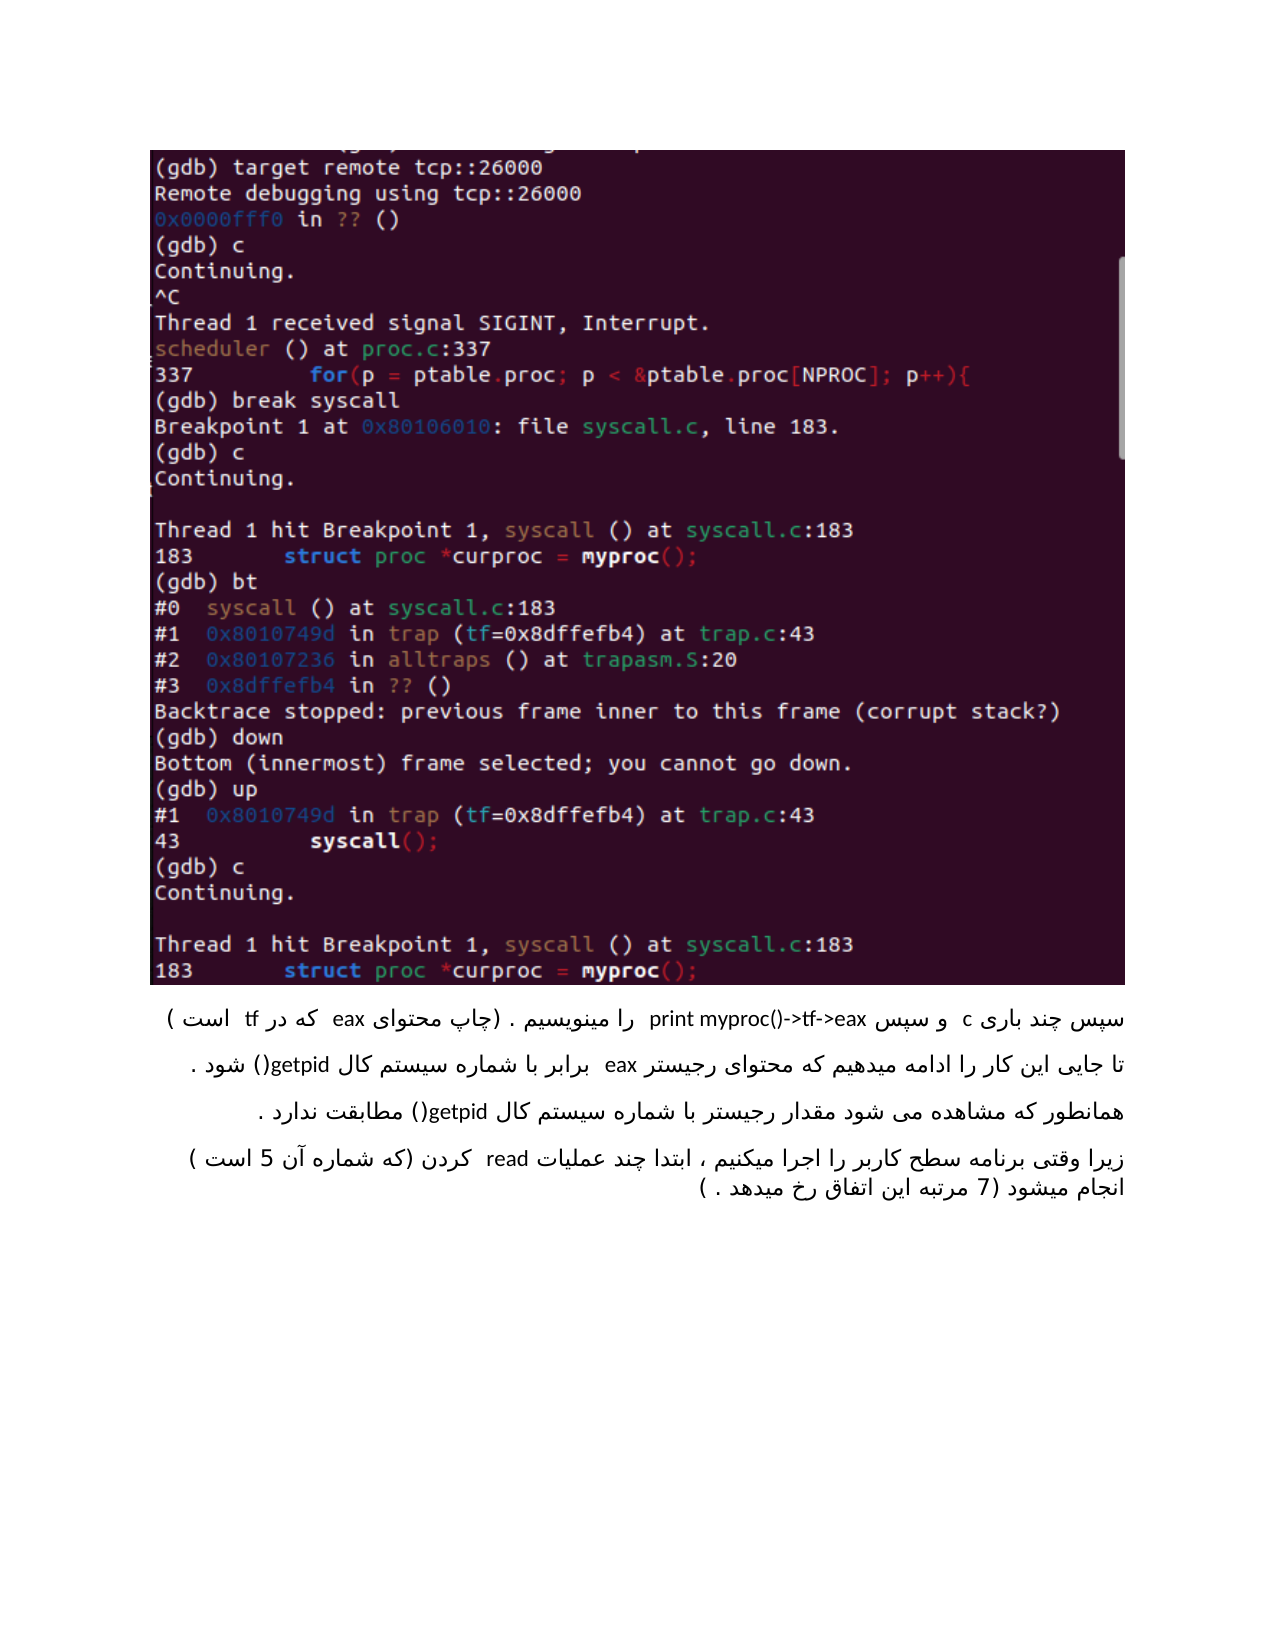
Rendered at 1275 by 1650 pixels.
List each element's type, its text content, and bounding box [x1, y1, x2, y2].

text همانطور که مشاهده می شود مقدار رجیستر با شماره سیستم کال getpid() مطابقت ندارد . [150, 1097, 1125, 1126]
picture [150, 150, 1125, 985]
text تا جایی این کار را ادامه میدهیم که محتوای رجیستر eax برابر با شماره سیستم کال getpid() شود . [150, 1051, 1125, 1079]
text زیرا وقتی برنامه سطح کاربر را اجرا میکنیم ، ابتدا چند عملیات read کردن (که شماره آن 5 است ) انجام میشود (7 مرتبه این اتفاق رخ میدهد . ) [150, 1144, 1125, 1201]
text سپس چند باری c و سپس print myproc()->tf->eax را مینویسیم . (چاپ محتوای eax که در tf است ) [150, 1004, 1125, 1032]
